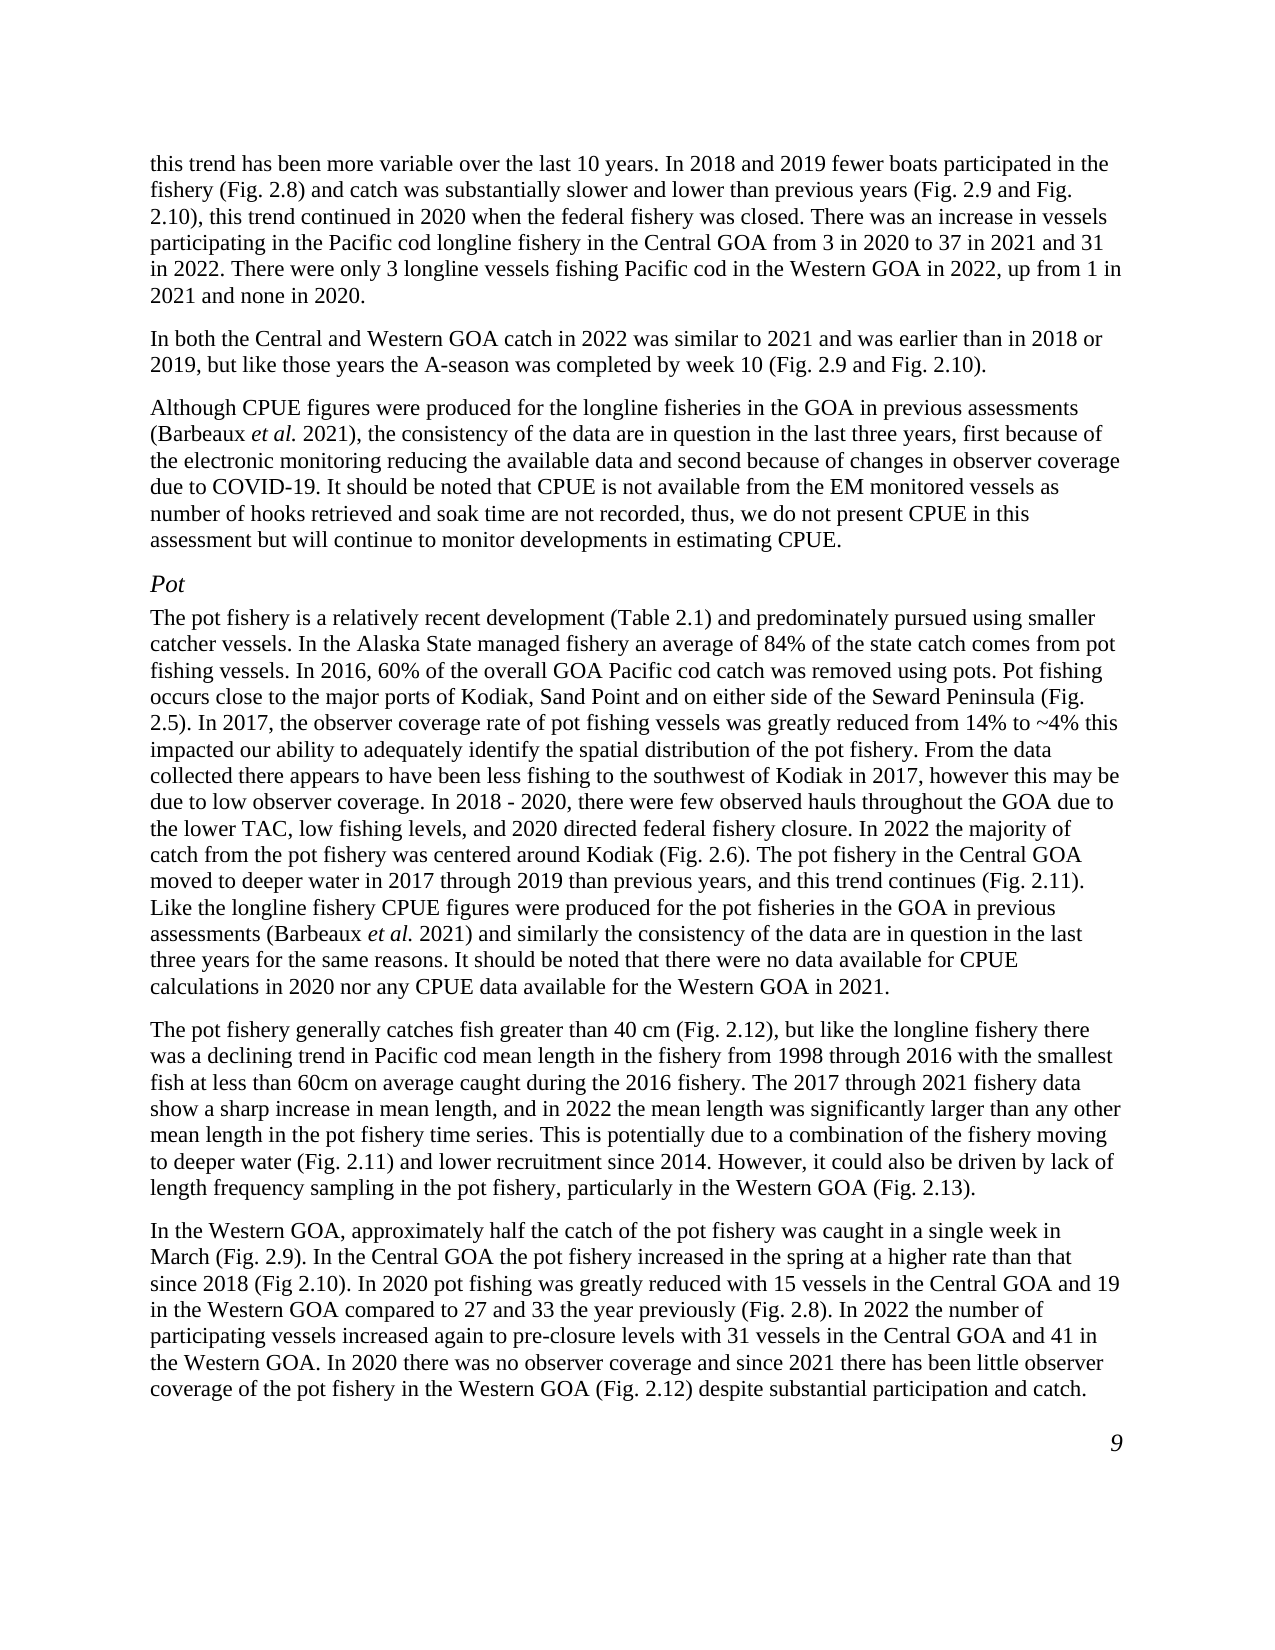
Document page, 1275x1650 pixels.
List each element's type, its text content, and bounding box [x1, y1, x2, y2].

text Although CPUE figures were produced for the longline fisheries in the GOA in previous assessments (Barbeaux et al. 2021), the consistency of the data are in question in the last three years, first because of the electronic monitoring reducing the available data and second because of changes in observer coverage due to COVID-19. It should be noted that CPUE is not available from the EM monitored vessels as number of hooks retrieved and soak time are not recorded, thus, we do not present CPUE in this assessment but will continue to monitor developments in estimating CPUE. [150, 394, 1125, 552]
text In both the Central and Western GOA catch in 2022 was similar to 2021 and was earlier than in 2018 or 2019, but like those years the A-season was completed by week 10 (Fig. 2.9 and Fig. 2.10). [150, 325, 1125, 377]
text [150, 1217, 1125, 1402]
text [150, 150, 1125, 308]
subtitle Pot [150, 569, 1125, 598]
text The pot fishery is a relatively recent development (Table 2.1) and predominately pursued using smaller catcher vessels. In the Alaska State managed fishery an average of 84% of the state catch comes from pot fishing vessels. In 2016, 60% of the overall GOA Pacific cod catch was removed using pots. Pot fishing occurs close to the major ports of Kodiak, Sand Point and on either side of the Seward Peninsula (Fig. 2.5). In 2017, the observer coverage rate of pot fishing vessels was greatly reduced from 14% to ~4% this impacted our ability to adequately identify the spatial distribution of the pot fishery. From the data collected there appears to have been less fishing to the southwest of Kodiak in 2017, however this may be due to low observer coverage. In 2018 - 2020, there were few observed hauls throughout the GOA due to the lower TAC, low fishing levels, and 2020 directed federal fishery closure. In 2022 the majority of catch from the pot fishery was centered around Kodiak (Fig. 2.6). The pot fishery in the Central GOA moved to deeper water in 2017 through 2019 than previous years, and this trend continues (Fig. 2.11). Like the longline fishery CPUE figures were produced for the pot fisheries in the GOA in previous assessments (Barbeaux et al. 2021) and similarly the consistency of the data are in question in the last three years for the same reasons. It should be noted that there were no data available for CPUE calculations in 2020 nor any CPUE data available for the Western GOA in 2021. [150, 604, 1125, 999]
text The pot fishery generally catches fish greater than 40 cm (Fig. 2.12), but like the longline fishery there was a declining trend in Pacific cod mean length in the fishery from 1998 through 2016 with the smallest fish at less than 60cm on average caught during the 2016 fishery. The 2017 through 2021 fishery data show a sharp increase in mean length, and in 2022 the mean length was significantly larger than any other mean length in the pot fishery time series. This is potentially due to a combination of the fishery moving to deeper water (Fig. 2.11) and lower recruitment since 2014. However, it could also be driven by lack of length frequency sampling in the pot fishery, particularly in the Western GOA (Fig. 2.13). [150, 1016, 1125, 1200]
